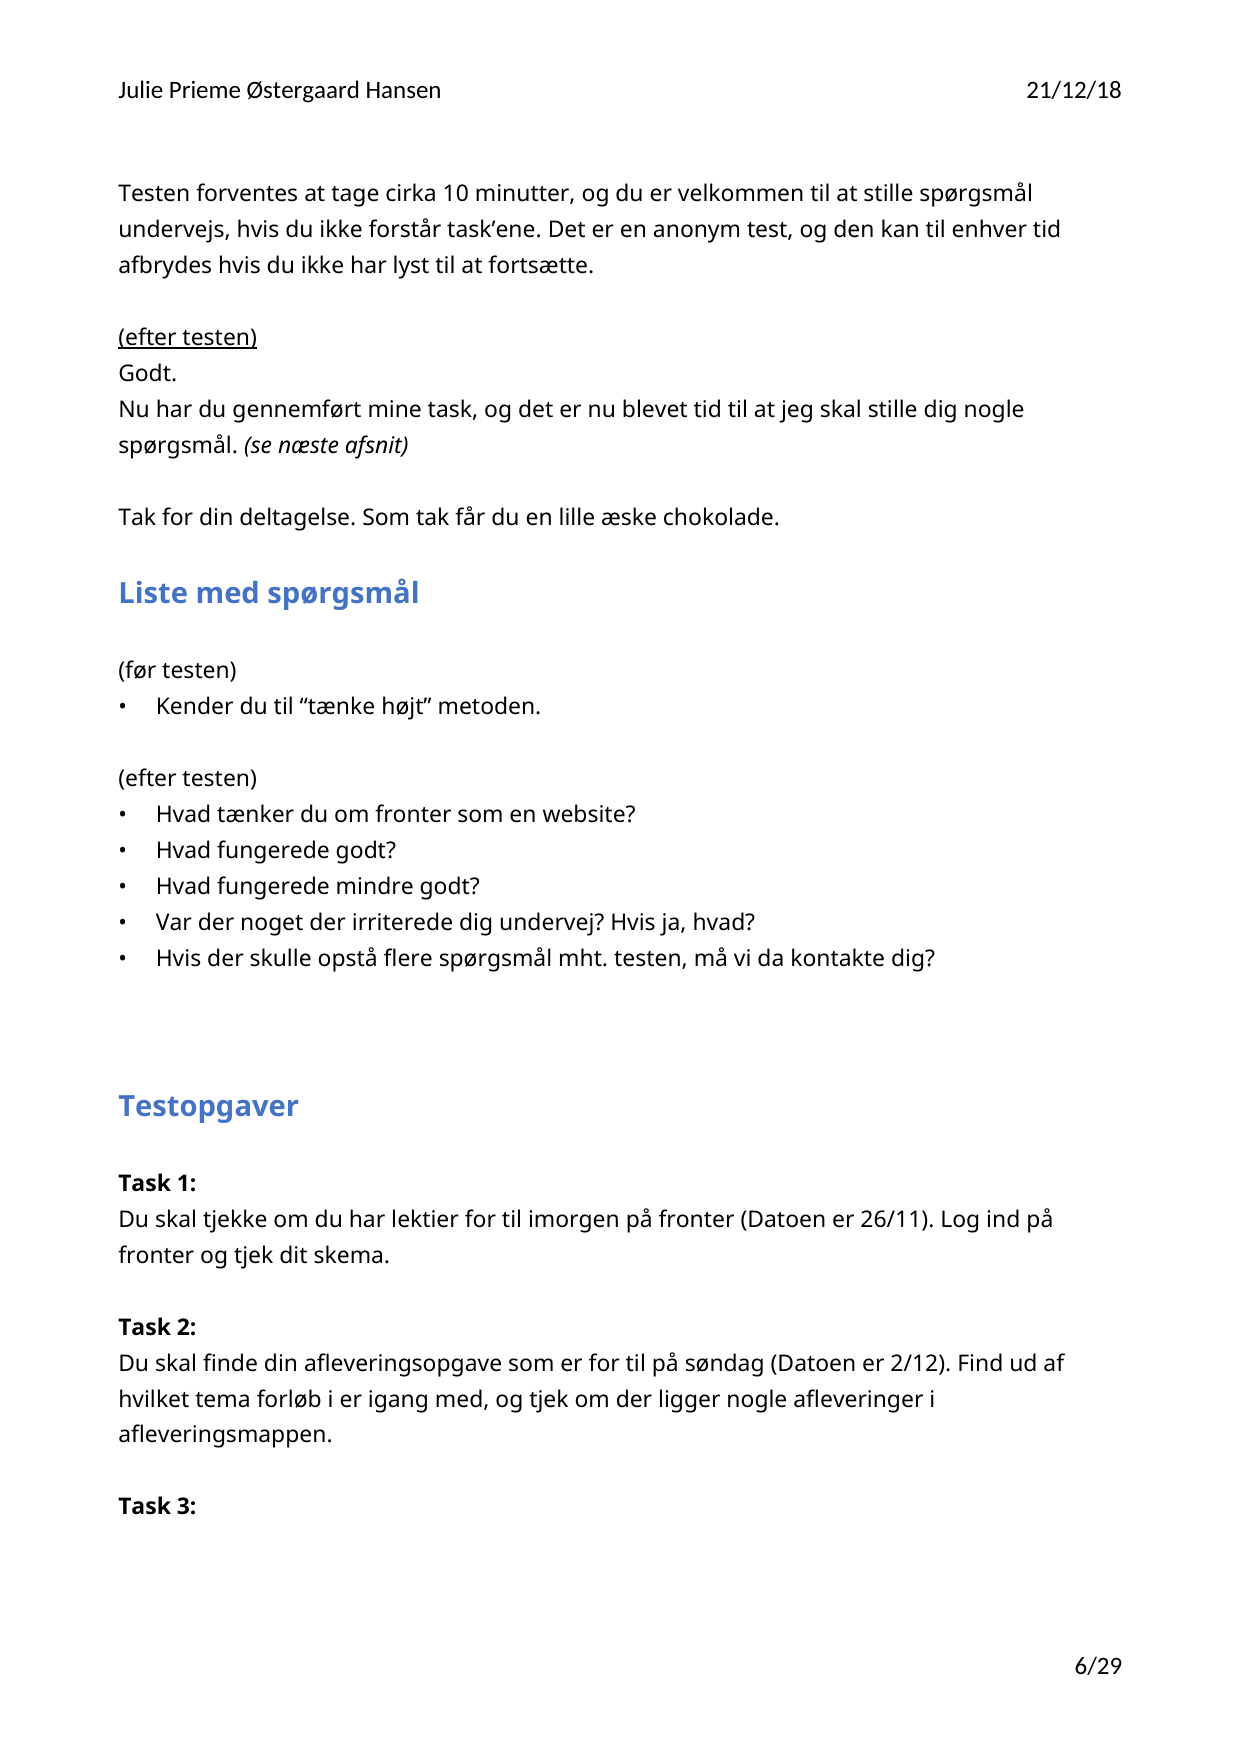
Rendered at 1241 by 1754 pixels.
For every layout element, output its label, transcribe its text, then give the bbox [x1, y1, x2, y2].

text Tak for din deltagelse. Som tak får du en lille æske chokolade. [118, 501, 1122, 532]
text Task 2: [118, 1311, 1122, 1342]
text Du skal finde din afleveringsopgave som er for til på søndag (Datoen er 2/12). Find ud af hvilket tema forløb i er igang med, og tjek om der ligger nogle afleveringer i afleveringsmappen. [118, 1347, 1122, 1450]
text Godt. [118, 357, 1122, 388]
text Testen forventes at tage cirka 10 minutter, og du er velkommen til at stille spørgsmål undervejs, hvis du ikke forstår task’ene. Det er en anonym test, og den kan til enhver tid afbrydes hvis du ikke har lyst til at fortsætte. [118, 177, 1122, 280]
text Task 1: [118, 1167, 1122, 1198]
list Kender du til “tænke højt” metoden. [118, 690, 1122, 721]
list Var der noget der irriterede dig undervej? Hvis ja, hvad? [118, 906, 1122, 937]
text (efter testen) [118, 762, 1122, 793]
text (efter testen) [118, 321, 1122, 352]
text Liste med spørgsmål [118, 572, 1122, 612]
text Nu har du gennemført mine task, og det er nu blevet tid til at jeg skal stille dig nogle spørgsmål. (se næste afsnit) [118, 393, 1122, 460]
list Hvad fungerede mindre godt? [118, 870, 1122, 901]
list Hvad fungerede godt? [118, 834, 1122, 865]
list Hvad tænker du om fronter som en website? [118, 798, 1122, 829]
text (før testen) [118, 654, 1122, 685]
text Du skal tjekke om du har lektier for til imorgen på fronter (Datoen er 26/11). Log ind på fronter og tjek dit skema. [118, 1203, 1122, 1270]
text Testopgaver [118, 1085, 1122, 1125]
list Hvis der skulle opstå flere spørgsmål mht. testen, må vi da kontakte dig? [118, 942, 1122, 973]
text Task 3: [118, 1490, 1122, 1522]
